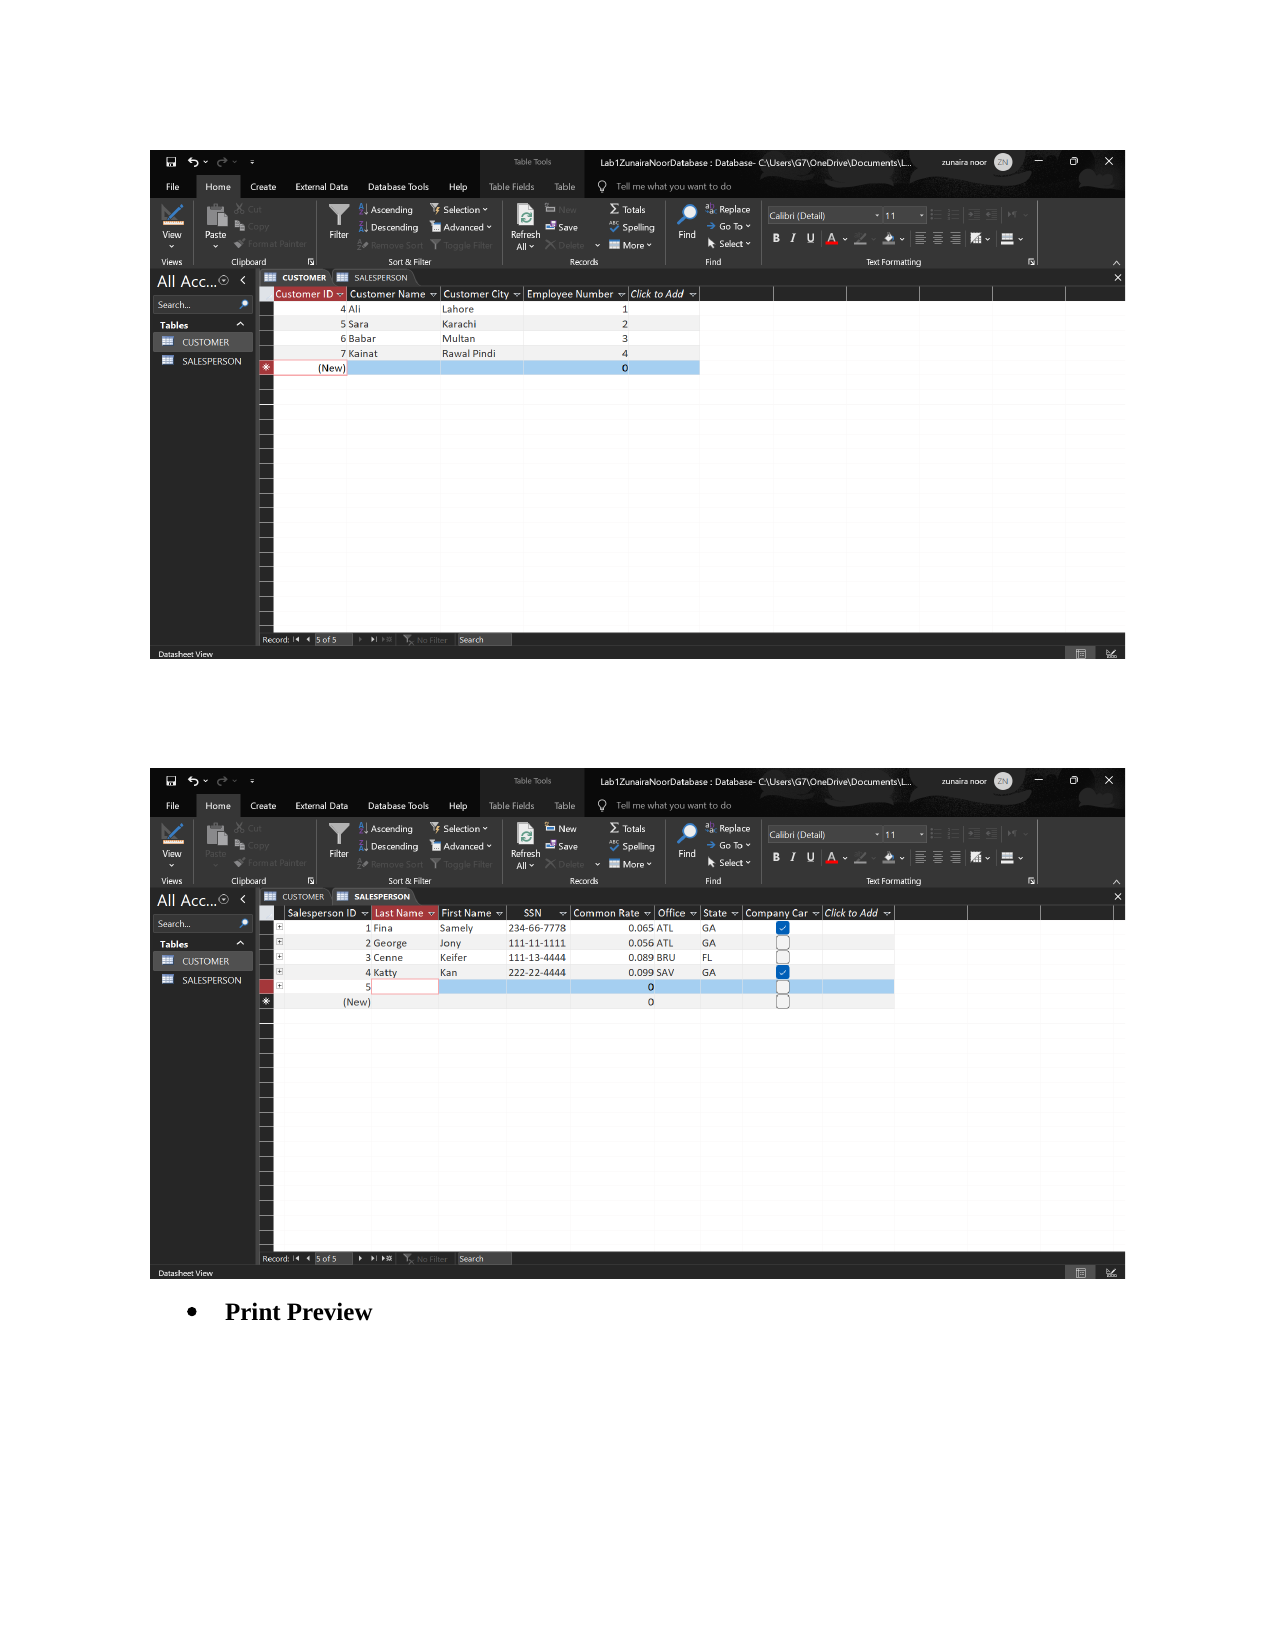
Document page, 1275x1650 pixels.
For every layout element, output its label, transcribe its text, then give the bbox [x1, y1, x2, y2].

picture [150, 768, 1125, 1279]
list Print Preview [187, 1297, 1125, 1326]
picture [150, 150, 1125, 659]
